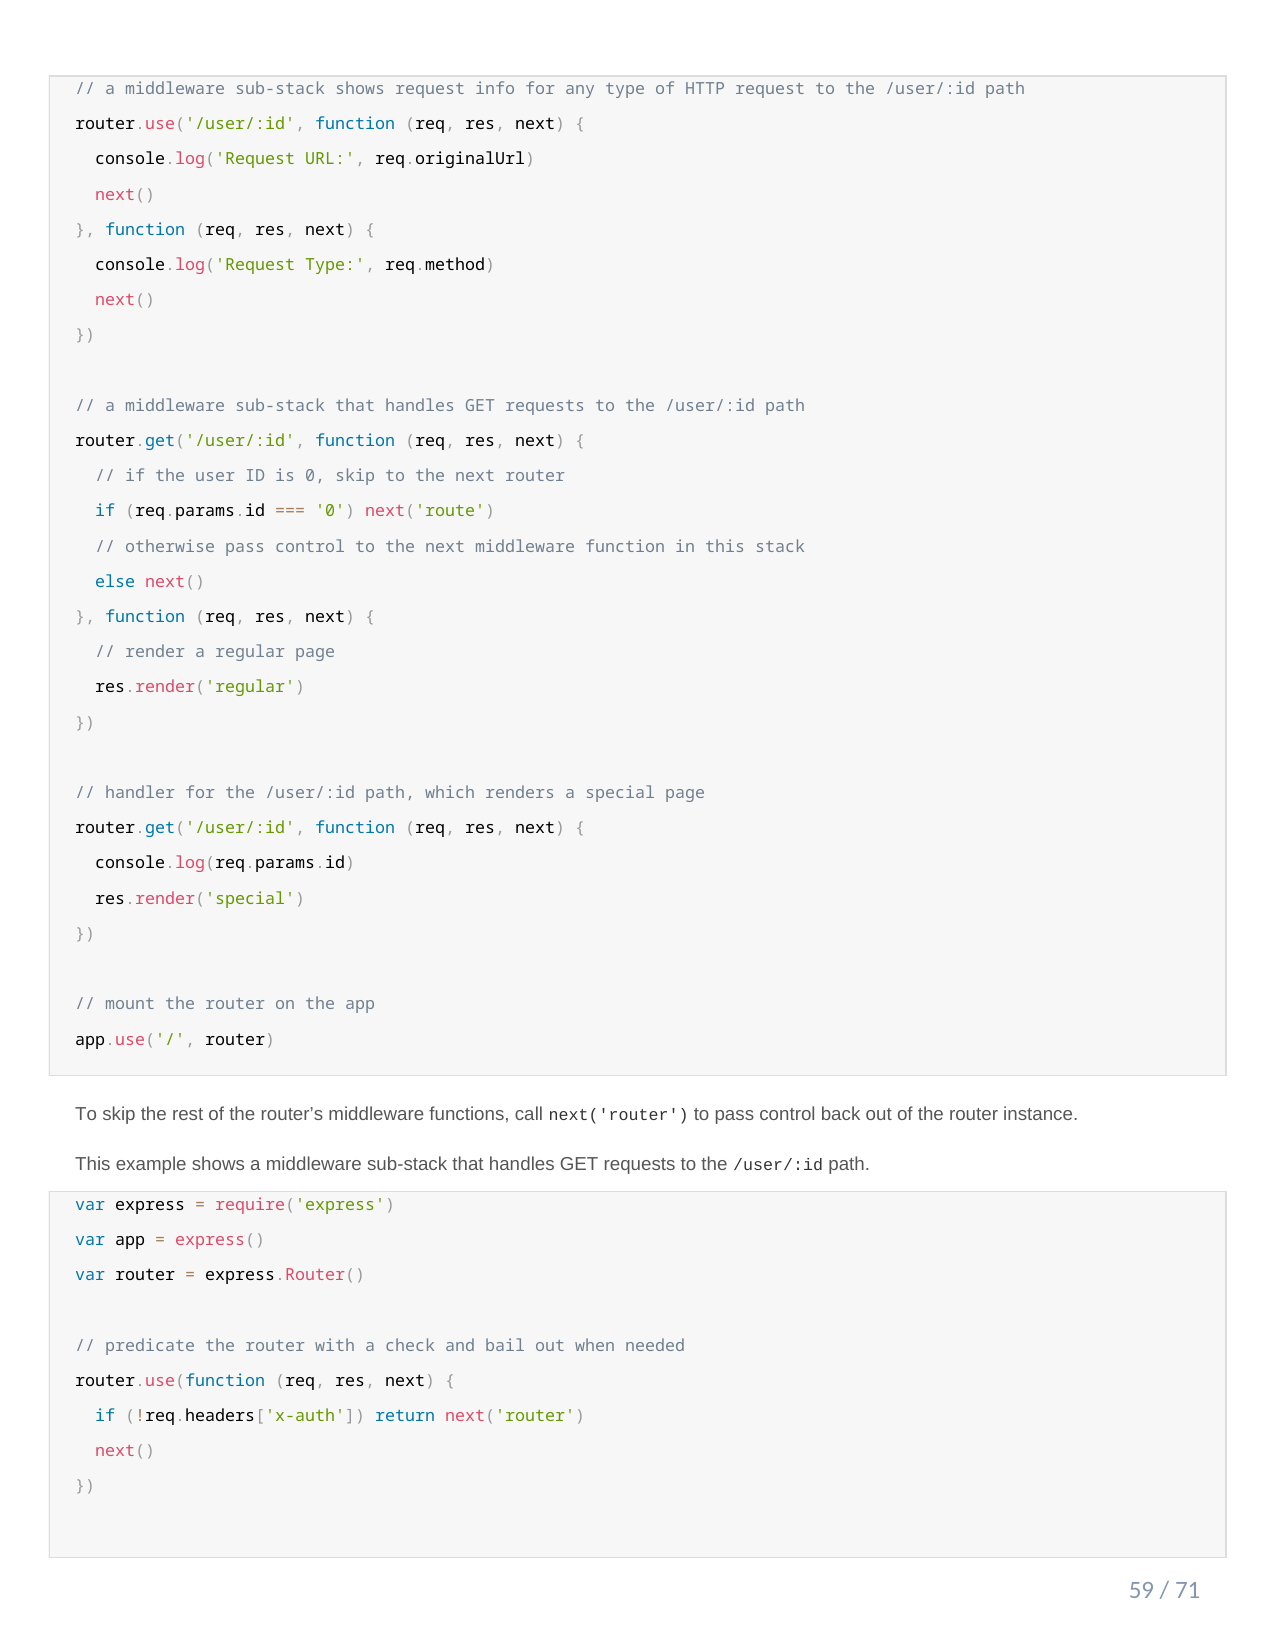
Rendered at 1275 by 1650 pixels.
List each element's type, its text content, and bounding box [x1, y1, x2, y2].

text }) [50, 920, 1225, 944]
text if (req.params.id === '0') next('route') [50, 497, 1225, 522]
text router.get('/user/:id', function (req, res, next) { [50, 427, 1225, 451]
text }) [50, 709, 1225, 733]
text router.use(function (req, res, next) { [50, 1367, 1225, 1391]
text router.use('/user/:id', function (req, res, next) { [50, 110, 1225, 134]
text else next() [50, 568, 1225, 592]
text res.render('regular') [50, 673, 1225, 698]
text console.log('Request URL:', req.originalUrl) [50, 145, 1225, 170]
text next() [50, 286, 1225, 311]
text if (!req.headers['x-auth']) return next('router') [50, 1402, 1225, 1426]
text console.log('Request Type:', req.method) [50, 251, 1225, 275]
text // a middleware sub-stack shows request info for any type of HTTP request to the /user/:id path [50, 77, 1225, 99]
text // handler for the /user/:id path, which renders a special page [50, 779, 1225, 803]
text router.get('/user/:id', function (req, res, next) { [50, 814, 1225, 839]
text app.use('/', router) [50, 1026, 1225, 1075]
text var router = express.Router() [50, 1261, 1225, 1286]
text next() [50, 181, 1225, 205]
text var app = express() [50, 1226, 1225, 1250]
text var express = require('express') [50, 1192, 1225, 1215]
text // otherwise pass control to the next middleware function in this stack [50, 533, 1225, 557]
text // if the user ID is 0, skip to the next router [50, 462, 1225, 487]
text To skip the rest of the router’s middleware functions, call next('router') to pass control back out of the router instance. [75, 1092, 1200, 1126]
text // mount the router on the app [50, 990, 1225, 1015]
text console.log(req.params.id) [50, 849, 1225, 874]
text next() [50, 1437, 1225, 1462]
text }, function (req, res, next) { [50, 216, 1225, 240]
text // a middleware sub-stack that handles GET requests to the /user/:id path [50, 392, 1225, 416]
text }) [50, 321, 1225, 346]
text }, function (req, res, next) { [50, 603, 1225, 627]
text // render a regular page [50, 638, 1225, 663]
text This example shows a middleware sub-stack that handles GET requests to the /user/:id path. [75, 1141, 1200, 1175]
text res.render('special') [50, 885, 1225, 909]
text // predicate the router with a check and bail out when needed [50, 1332, 1225, 1356]
text }) [50, 1472, 1225, 1497]
